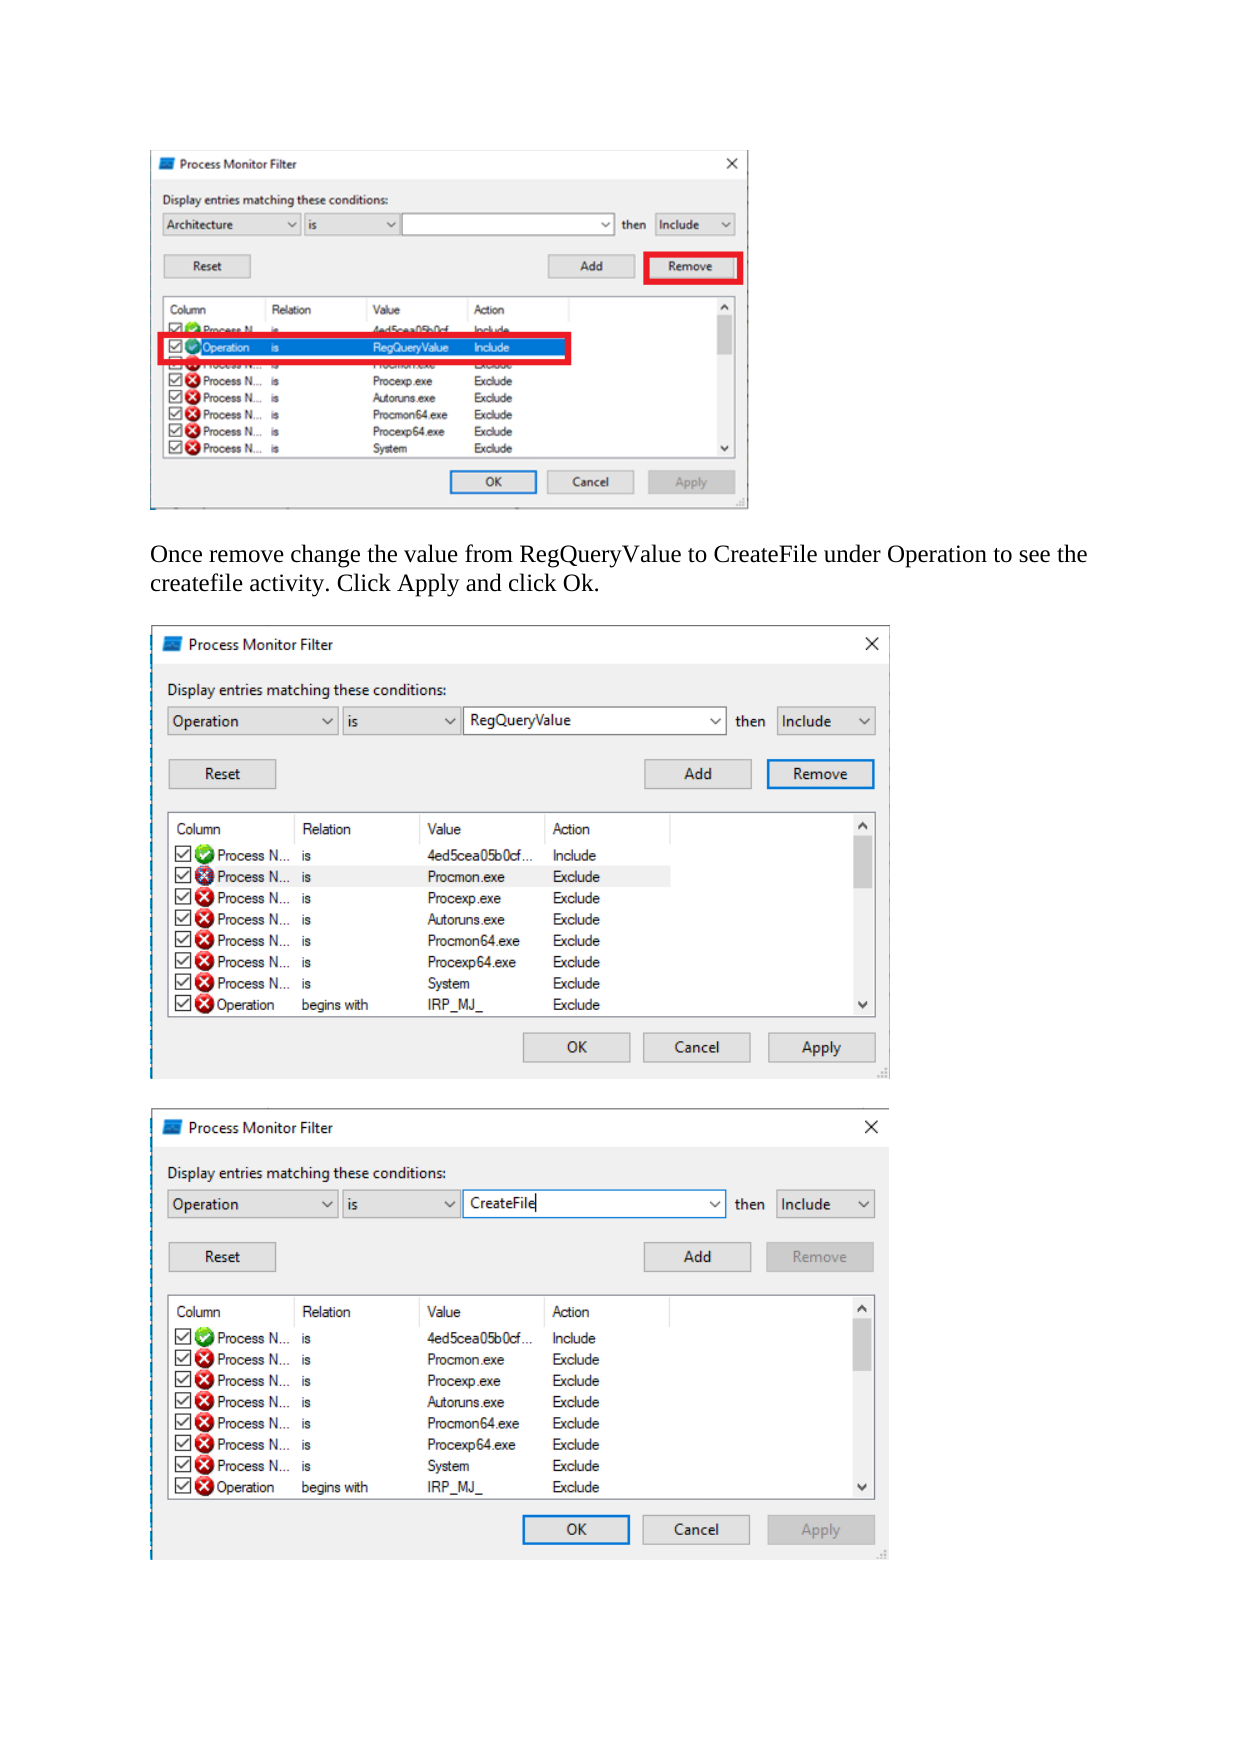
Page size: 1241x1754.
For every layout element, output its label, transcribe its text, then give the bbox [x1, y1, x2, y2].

picture [150, 150, 750, 510]
picture [150, 625, 890, 1079]
text Once remove change the value from RegQueryValue to CreateFile under Operation to see the createfile activity. Click Apply and click Ok. [150, 539, 1090, 597]
picture [150, 1107, 889, 1560]
